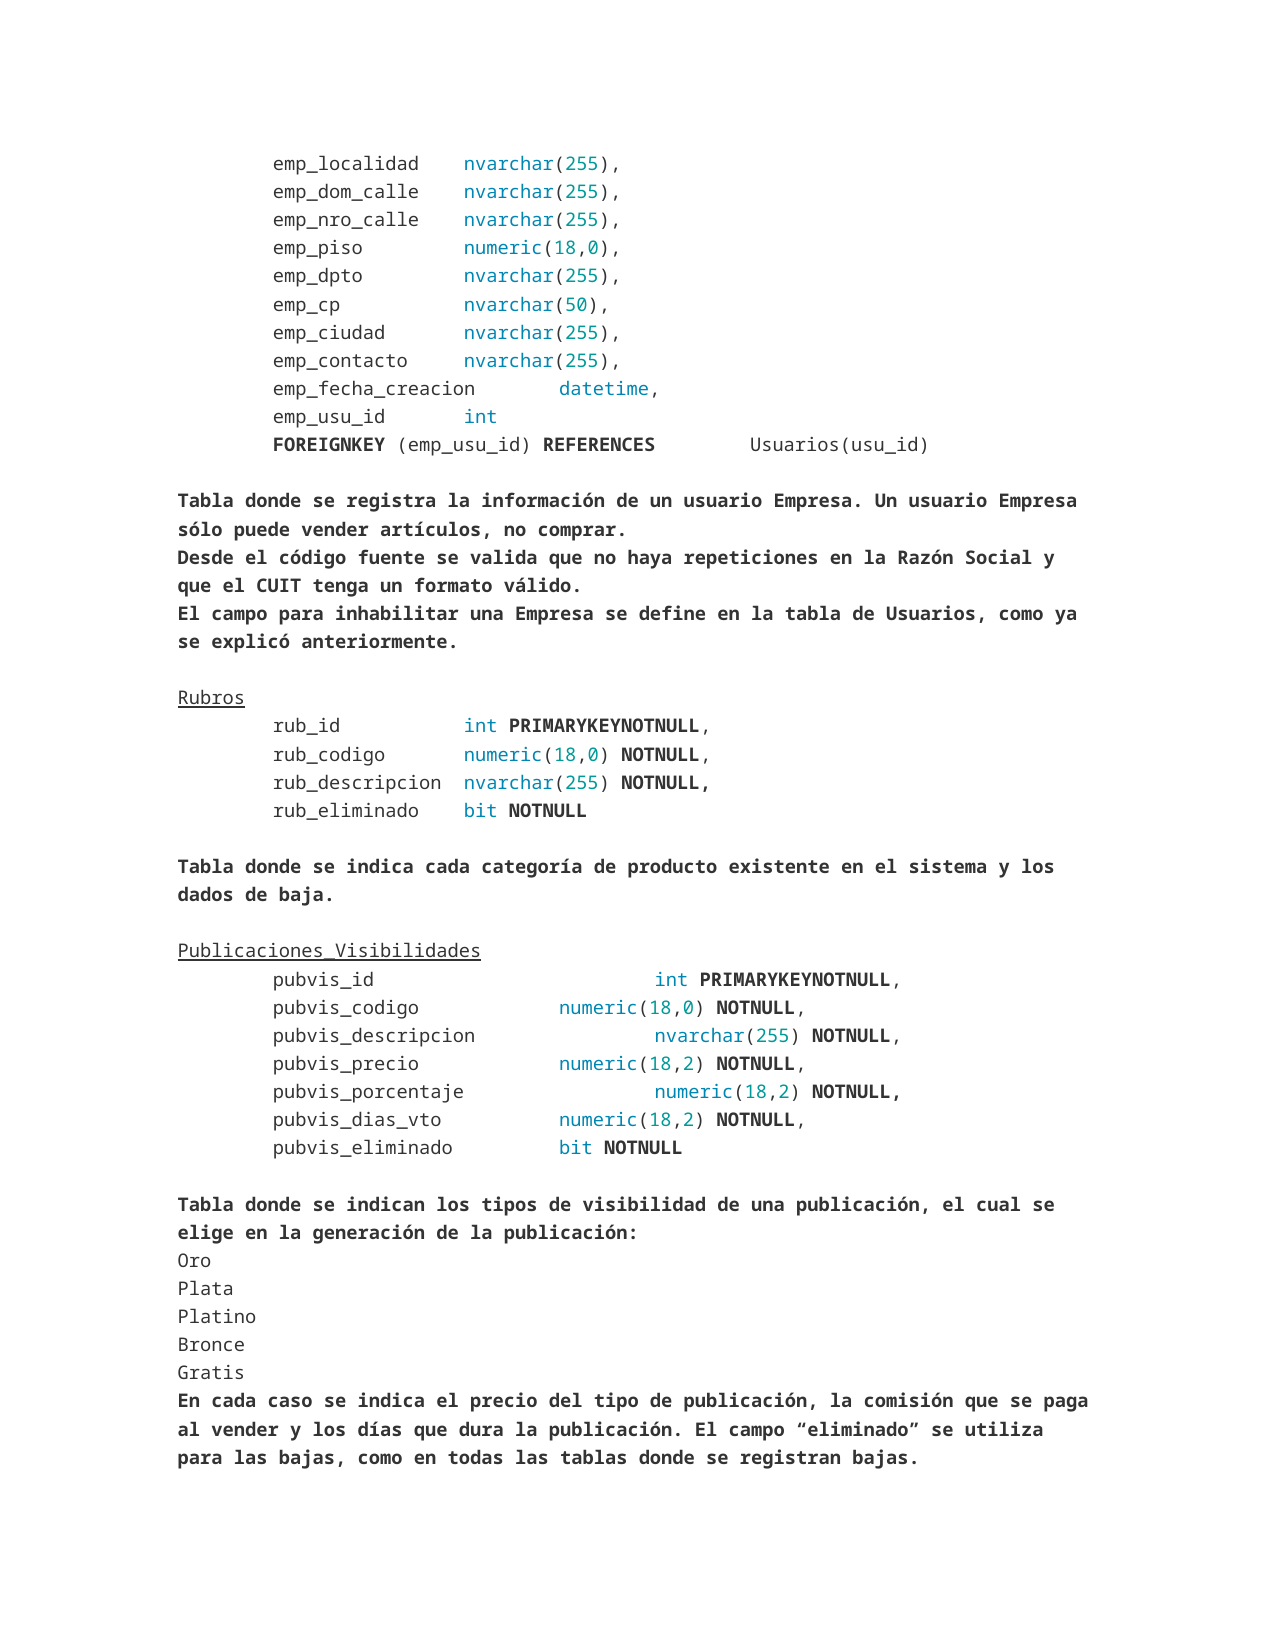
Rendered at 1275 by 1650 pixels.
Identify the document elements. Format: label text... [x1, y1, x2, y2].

text Publicaciones_Visibilidades [177, 935, 1098, 963]
text FOREIGNKEY (emp_usu_id) REFERENCES Usuarios(usu_id) [177, 429, 1098, 457]
text Tabla donde se registra la información de un usuario Empresa. Un usuario Empresa sólo puede vender artículos, no comprar. [177, 485, 1098, 541]
text Rubros [177, 682, 1098, 710]
text Tabla donde se indica cada categoría de producto existente en el sistema y los dados de baja. [177, 851, 1098, 907]
text pubvis_codigo numeric(18,0) NOTNULL, [177, 991, 1098, 1019]
text emp_ciudad nvarchar(255), [177, 316, 1098, 344]
text rub_id int PRIMARYKEYNOTNULL, [177, 710, 1098, 738]
text emp_usu_id int [177, 401, 1098, 429]
text emp_piso numeric(18,0), [177, 232, 1098, 260]
text Platino [177, 1301, 1098, 1329]
text emp_nro_calle nvarchar(255), [177, 204, 1098, 232]
text emp_localidad nvarchar(255), [177, 148, 1098, 176]
text pubvis_porcentaje numeric(18,2) NOTNULL, [177, 1076, 1098, 1104]
text emp_fecha_creacion datetime, [177, 373, 1098, 401]
text Oro [177, 1244, 1098, 1273]
text emp_cp nvarchar(50), [177, 288, 1098, 316]
text Tabla donde se indican los tipos de visibilidad de una publicación, el cual se elige en la generación de la publicación: [177, 1188, 1098, 1244]
text En cada caso se indica el precio del tipo de publicación, la comisión que se paga al vender y los días que dura la publicación. El campo “eliminado” se utiliza para las bajas, como en todas las tablas donde se registran bajas. [177, 1385, 1098, 1469]
text rub_eliminado bit NOTNULL [177, 794, 1098, 823]
text Bronce [177, 1329, 1098, 1357]
text pubvis_precio numeric(18,2) NOTNULL, [177, 1048, 1098, 1076]
text rub_descripcion nvarchar(255) NOTNULL, [177, 766, 1098, 794]
text El campo para inhabilitar una Empresa se define en la tabla de Usuarios, como ya se explicó anteriormente. [177, 598, 1098, 654]
text emp_dpto nvarchar(255), [177, 260, 1098, 288]
text pubvis_id int PRIMARYKEYNOTNULL, [177, 963, 1098, 991]
text emp_dom_calle nvarchar(255), [177, 176, 1098, 204]
text Plata [177, 1273, 1098, 1301]
text pubvis_dias_vto numeric(18,2) NOTNULL, [177, 1104, 1098, 1132]
text pubvis_descripcion nvarchar(255) NOTNULL, [177, 1019, 1098, 1048]
text emp_contacto nvarchar(255), [177, 344, 1098, 373]
text pubvis_eliminado bit NOTNULL [177, 1132, 1098, 1160]
text Desde el código fuente se valida que no haya repeticiones en la Razón Social y que el CUIT tenga un formato válido. [177, 541, 1098, 598]
text rub_codigo numeric(18,0) NOTNULL, [177, 738, 1098, 766]
text Gratis [177, 1357, 1098, 1385]
